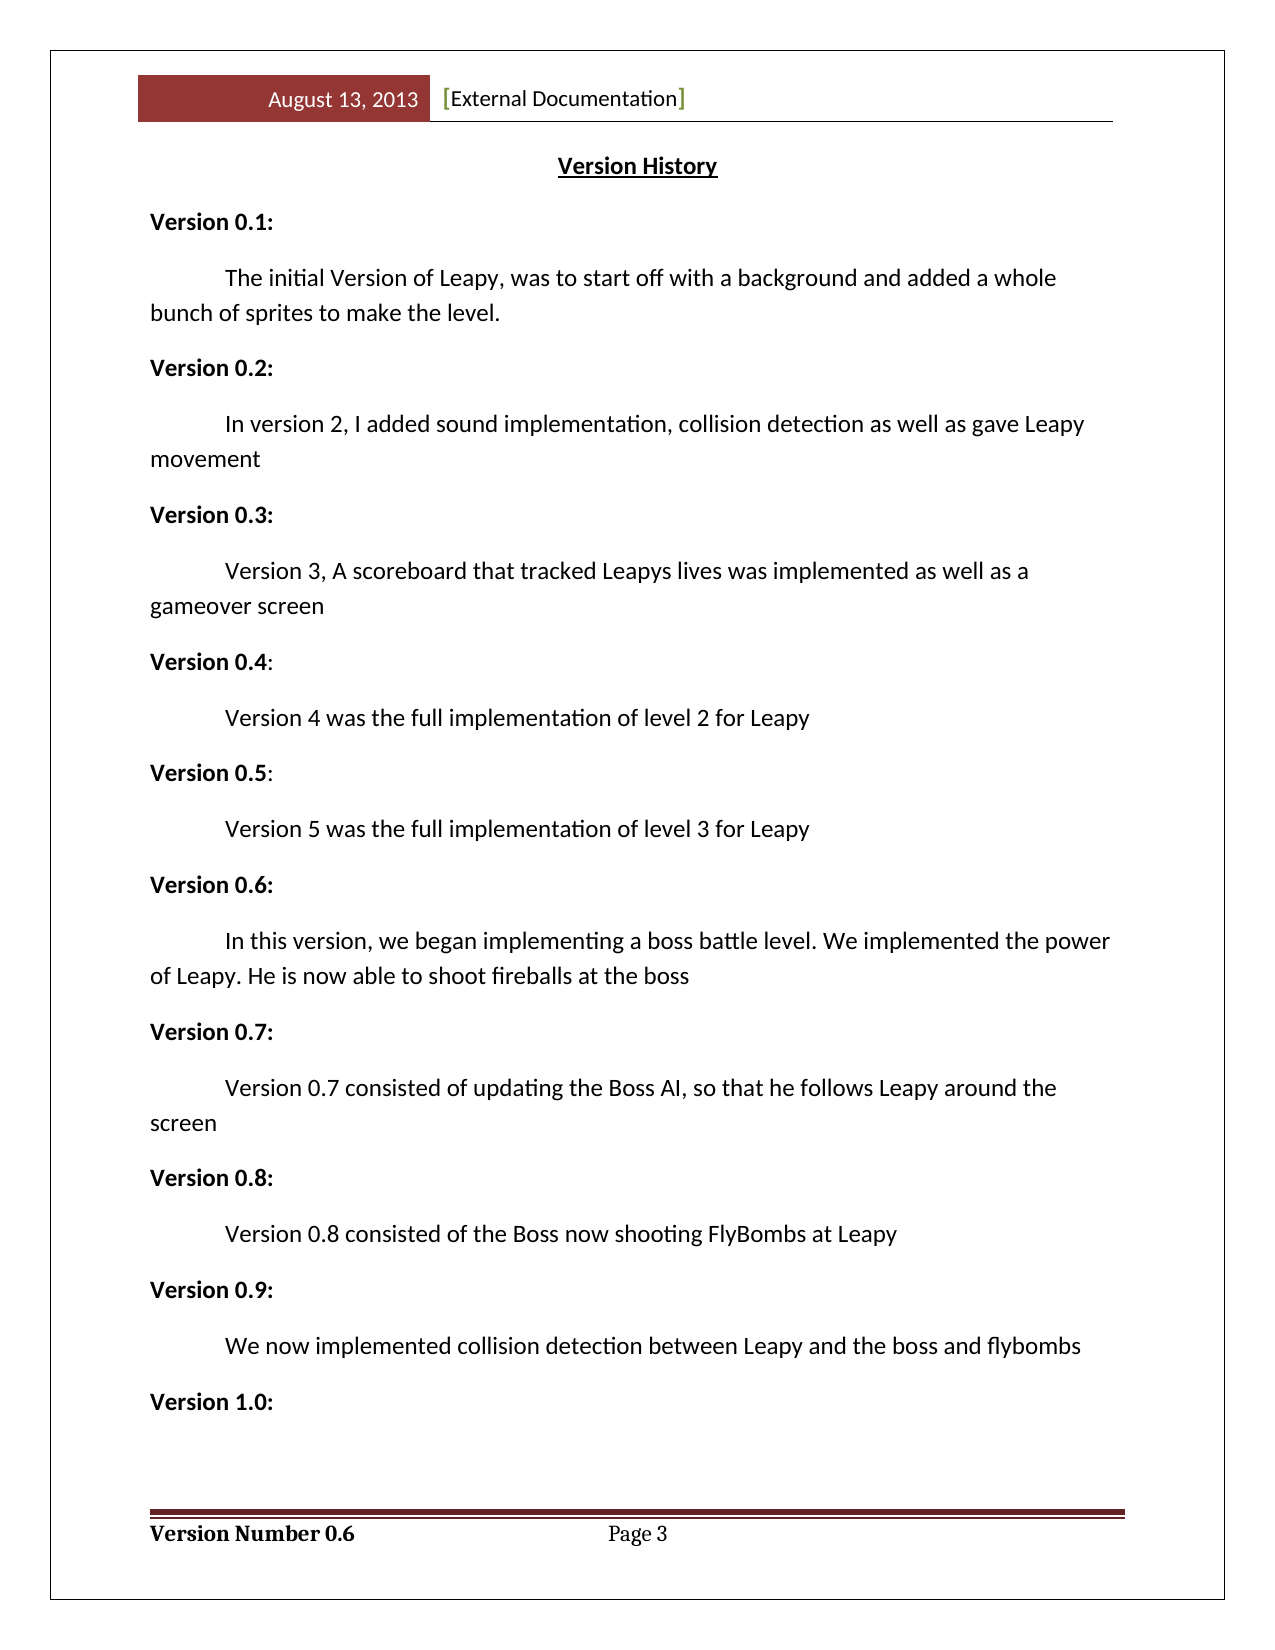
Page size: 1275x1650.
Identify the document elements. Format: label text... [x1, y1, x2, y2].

text Version 3, A scoreboard that tracked Leapys lives was implemented as well as a gameover screen [150, 555, 1125, 621]
text Version 4 was the full implementation of level 2 for Leapy [150, 702, 1125, 732]
text Version 0.2: [150, 352, 1125, 383]
text Version 5 was the full implementation of level 3 for Leapy [150, 813, 1125, 844]
text Version 0.3: [150, 499, 1125, 530]
text Version History [150, 150, 1125, 181]
text Version 0.1: [150, 206, 1125, 236]
text We now implemented collision detection between Leapy and the boss and flybombs [150, 1330, 1125, 1361]
text In version 2, I added sound implementation, collision detection as well as gave Leapy movement [150, 408, 1125, 474]
text Version 0.9: [150, 1274, 1125, 1305]
text Version 0.8: [150, 1162, 1125, 1193]
text Version 0.5: [150, 757, 1125, 788]
text Version 1.0: [150, 1386, 1125, 1416]
text Version 0.7 consisted of updating the Boss AI, so that he follows Leapy around the screen [150, 1072, 1125, 1137]
text Version 0.6: [150, 869, 1125, 900]
text The initial Version of Leapy, was to start off with a background and added a whole bunch of sprites to make the level. [150, 262, 1125, 327]
text In this version, we began implementing a boss battle level. We implemented the power of Leapy. He is now able to shoot fireballs at the boss [150, 925, 1125, 991]
text Version 0.7: [150, 1016, 1125, 1046]
text Version 0.8 consisted of the Boss now shooting FlyBombs at Leapy [150, 1218, 1125, 1249]
text Version 0.4: [150, 646, 1125, 676]
